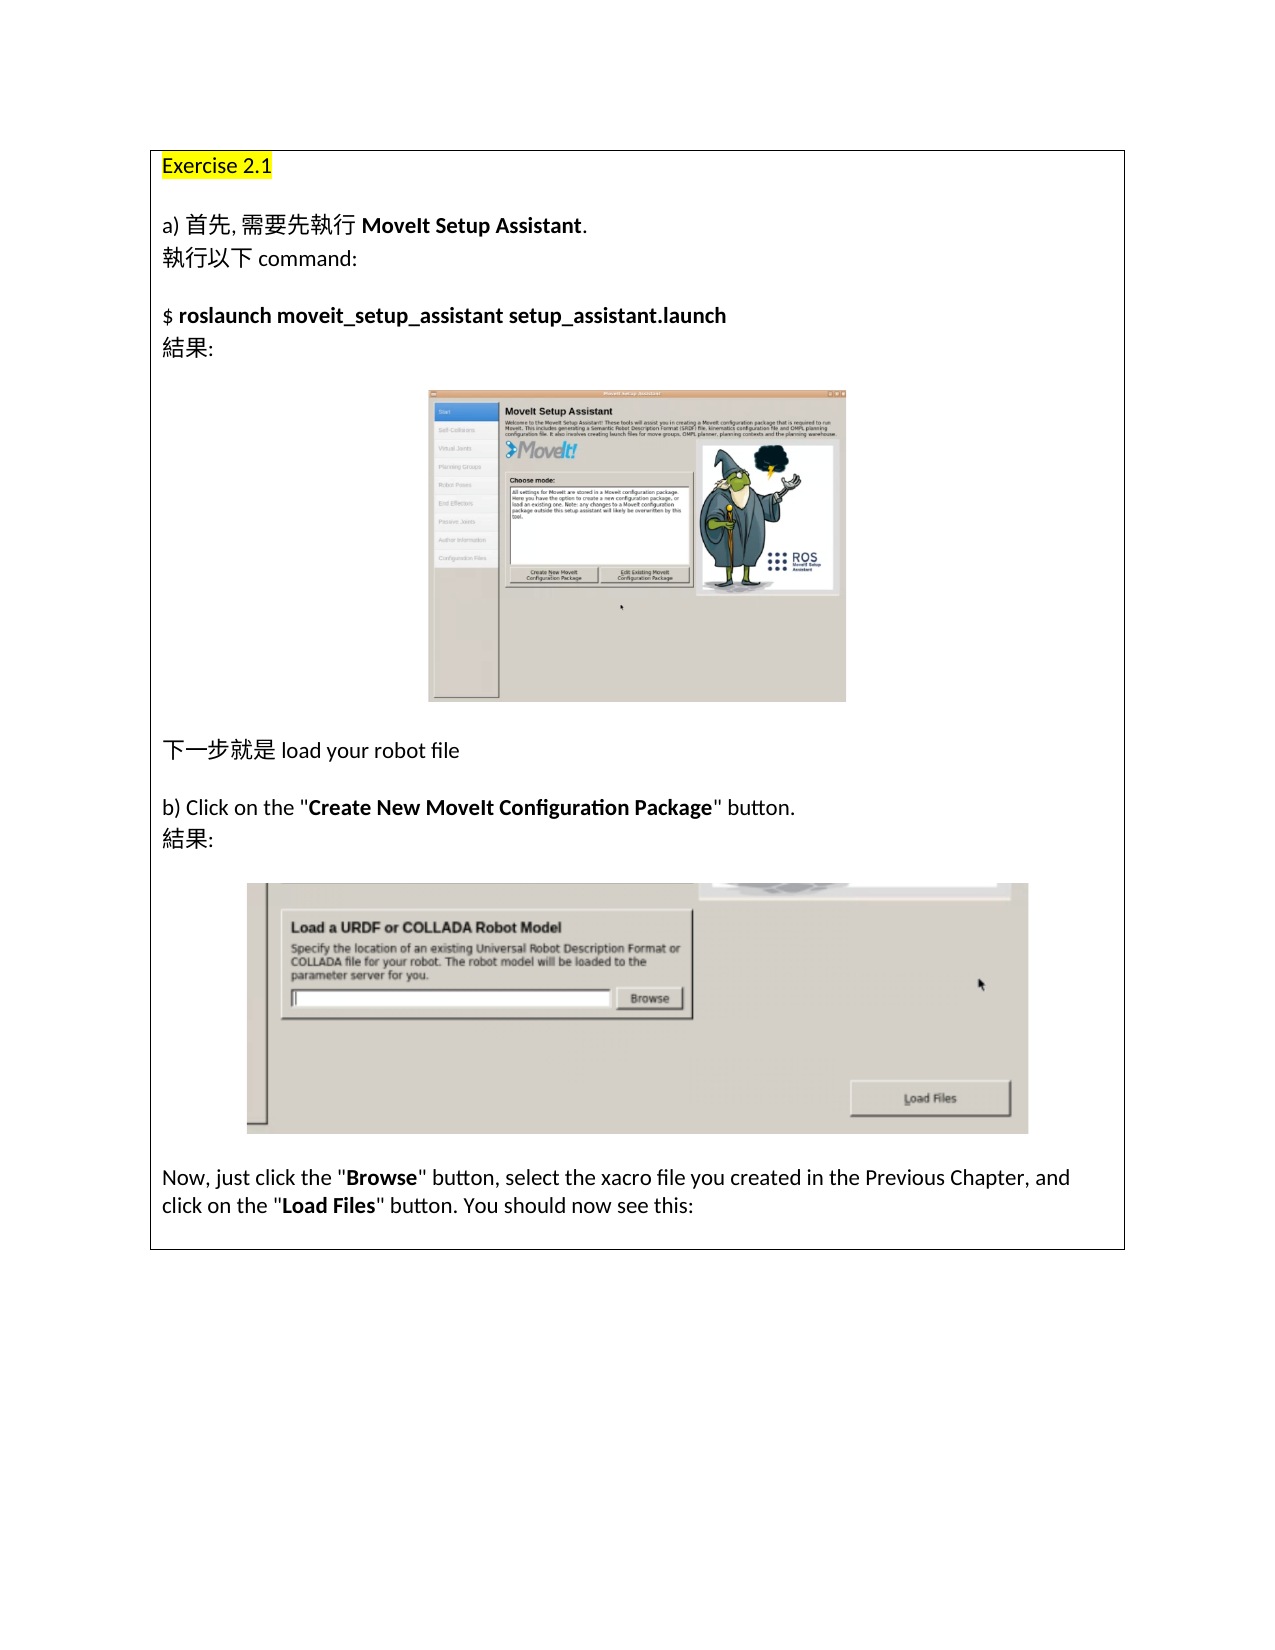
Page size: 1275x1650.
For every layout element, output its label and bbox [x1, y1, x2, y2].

picture [428, 390, 847, 702]
table_header [151, 151, 1124, 1249]
picture [246, 883, 1029, 1134]
